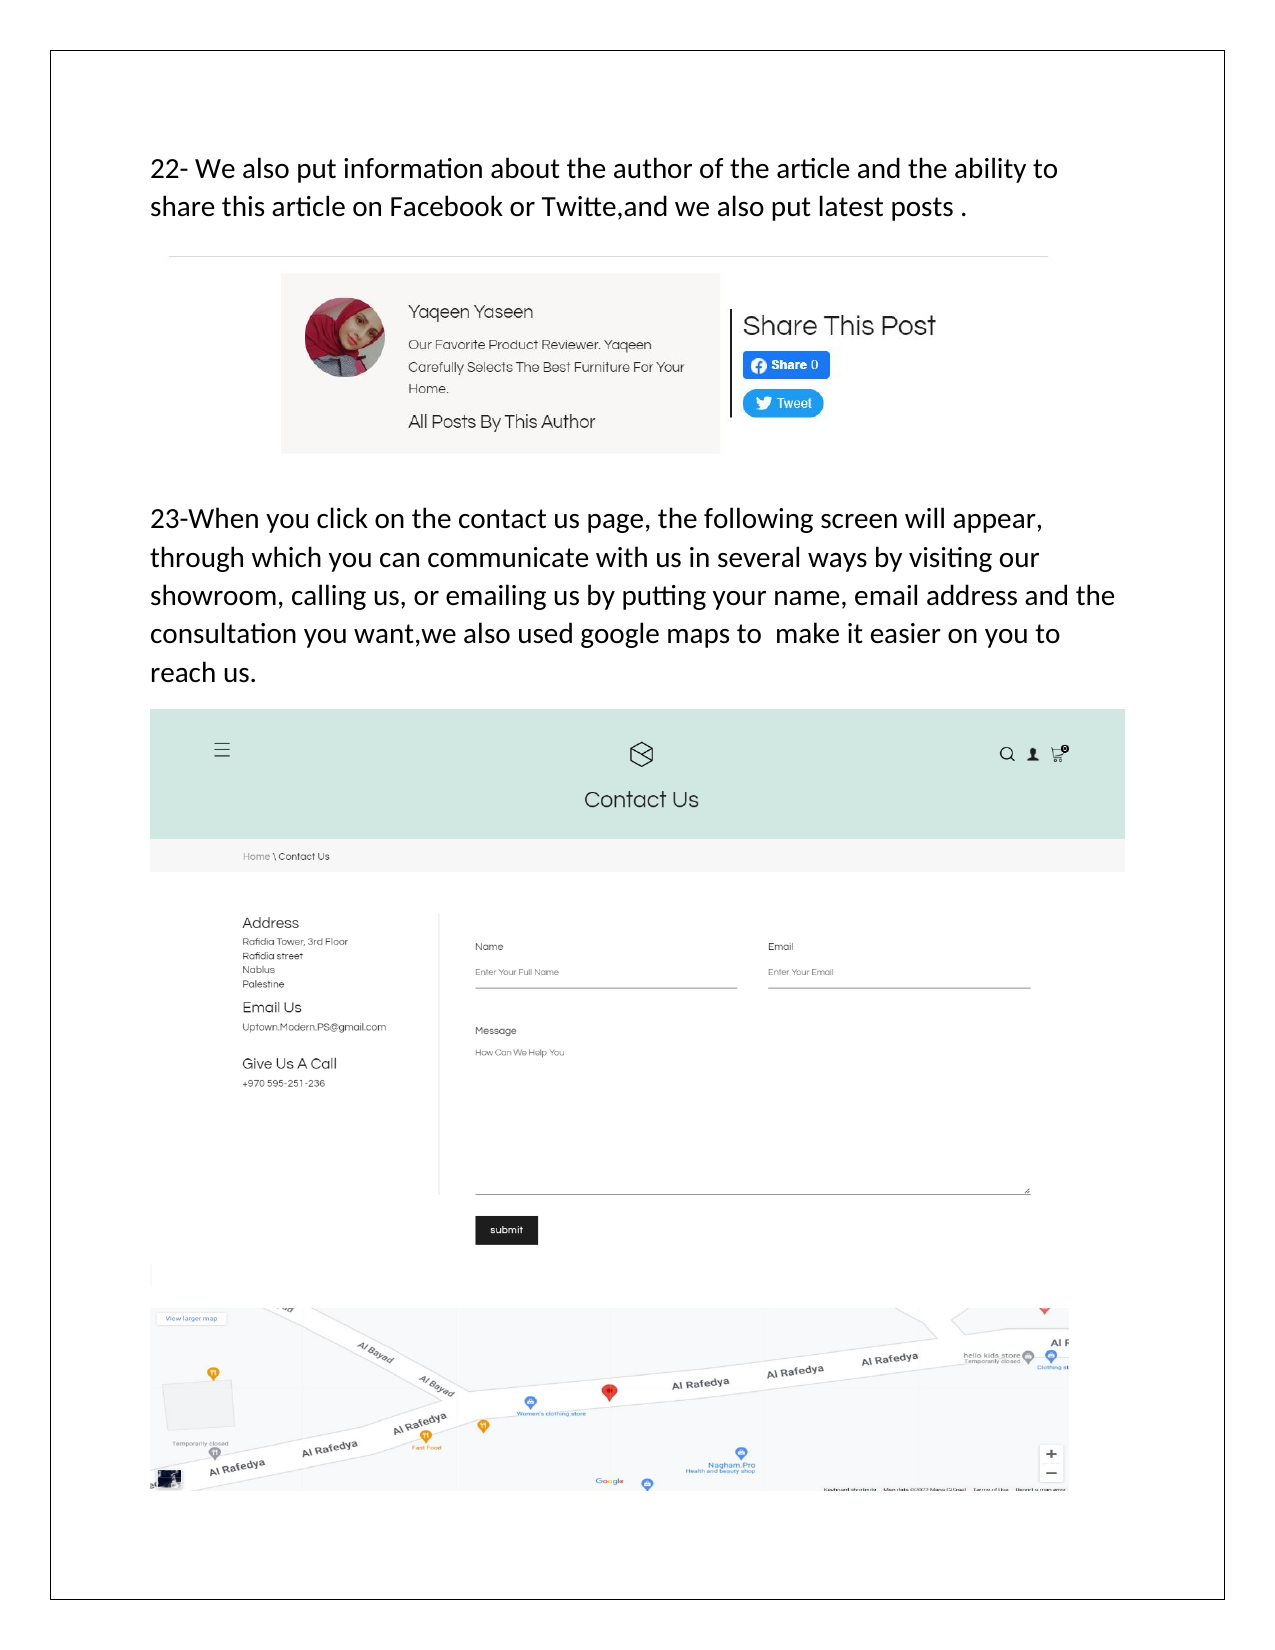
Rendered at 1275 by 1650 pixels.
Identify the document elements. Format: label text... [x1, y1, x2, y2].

picture [150, 709, 1125, 1287]
text 23-When you click on the contact us page, the following screen will appear, through which you can communicate with us in several ways by visiting our showroom, calling us, or emailing us by putting your name, email address and the consultation you want,we also used google maps to make it easier on you to reach us. [150, 500, 1125, 690]
picture [150, 1305, 1069, 1491]
text 22- We also put information about the author of the article and the ability to share this article on Facebook or Twitte,and we also put latest posts . [150, 150, 1125, 224]
picture [150, 243, 1125, 482]
